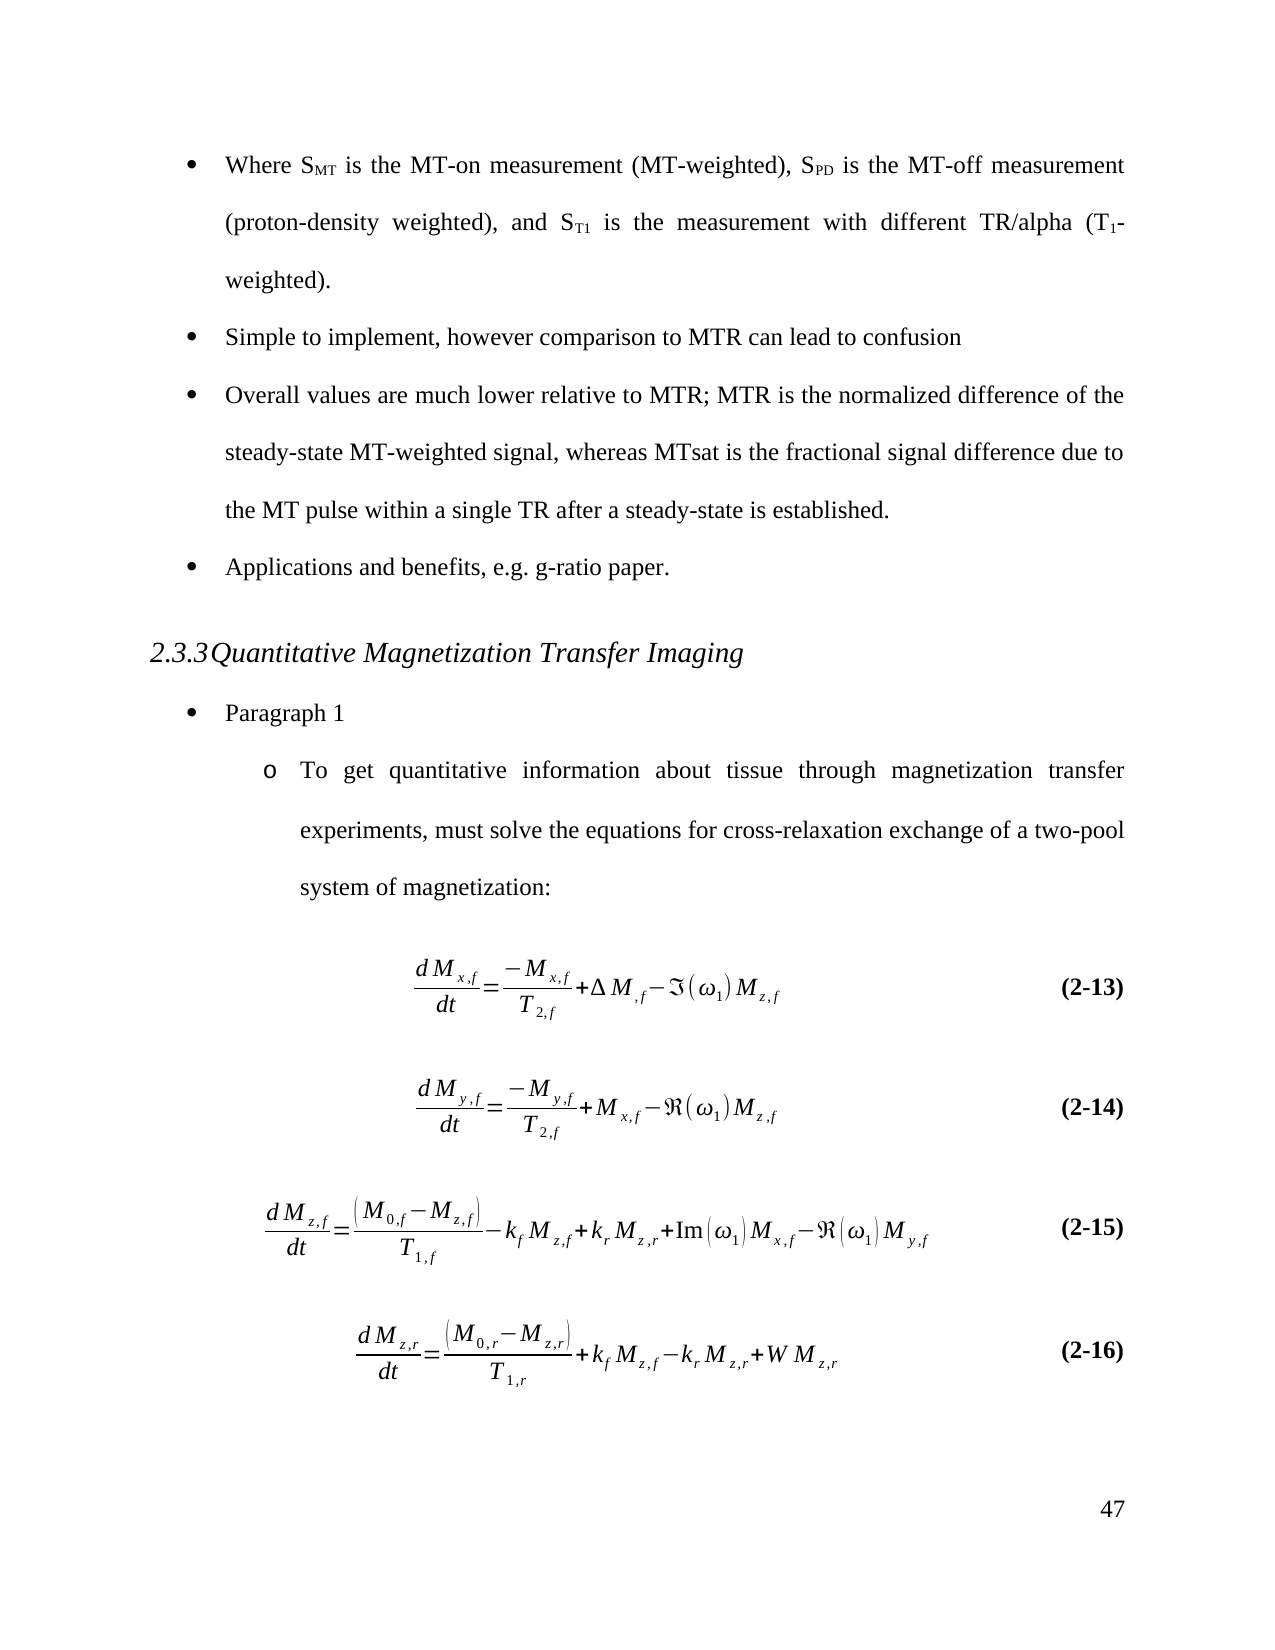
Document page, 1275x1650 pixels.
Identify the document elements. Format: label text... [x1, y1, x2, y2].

table_header (2-13) [1043, 955, 1135, 1075]
subtitle Quantitative Magnetization Transfer Imaging [150, 635, 1125, 668]
table_cell [150, 1195, 1043, 1318]
list To get quantitative information about tissue through magnetization transfer experiments, must solve the equations for cross-relaxation exchange of a two-pool system of magnetization: [262, 755, 1125, 901]
list Applications and benefits, e.g. g-ratio paper. [187, 552, 1125, 581]
table_cell (2-16) [1043, 1318, 1135, 1442]
list Where SMT is the MT-on measurement (MT-weighted), SPD is the MT-off measurement (proton-density weighted), and ST1 is the measurement with different TR/alpha (T1-weighted). [187, 150, 1125, 294]
table_cell (2-14) [1043, 1075, 1135, 1195]
list Overall values are much lower relative to MTR; MTR is the normalized difference of the steady-state MT-weighted signal, whereas MTsat is the fractional signal difference due to the MT pulse within a single TR after a steady-state is established. [187, 380, 1125, 524]
table_cell [150, 1075, 1043, 1195]
table_cell [150, 1318, 1043, 1442]
list Paragraph 1 [187, 698, 1125, 727]
list Simple to implement, however comparison to MTR can lead to confusion [187, 322, 1125, 351]
table_header [150, 955, 1043, 1075]
table_cell (2-15) [1043, 1195, 1135, 1318]
